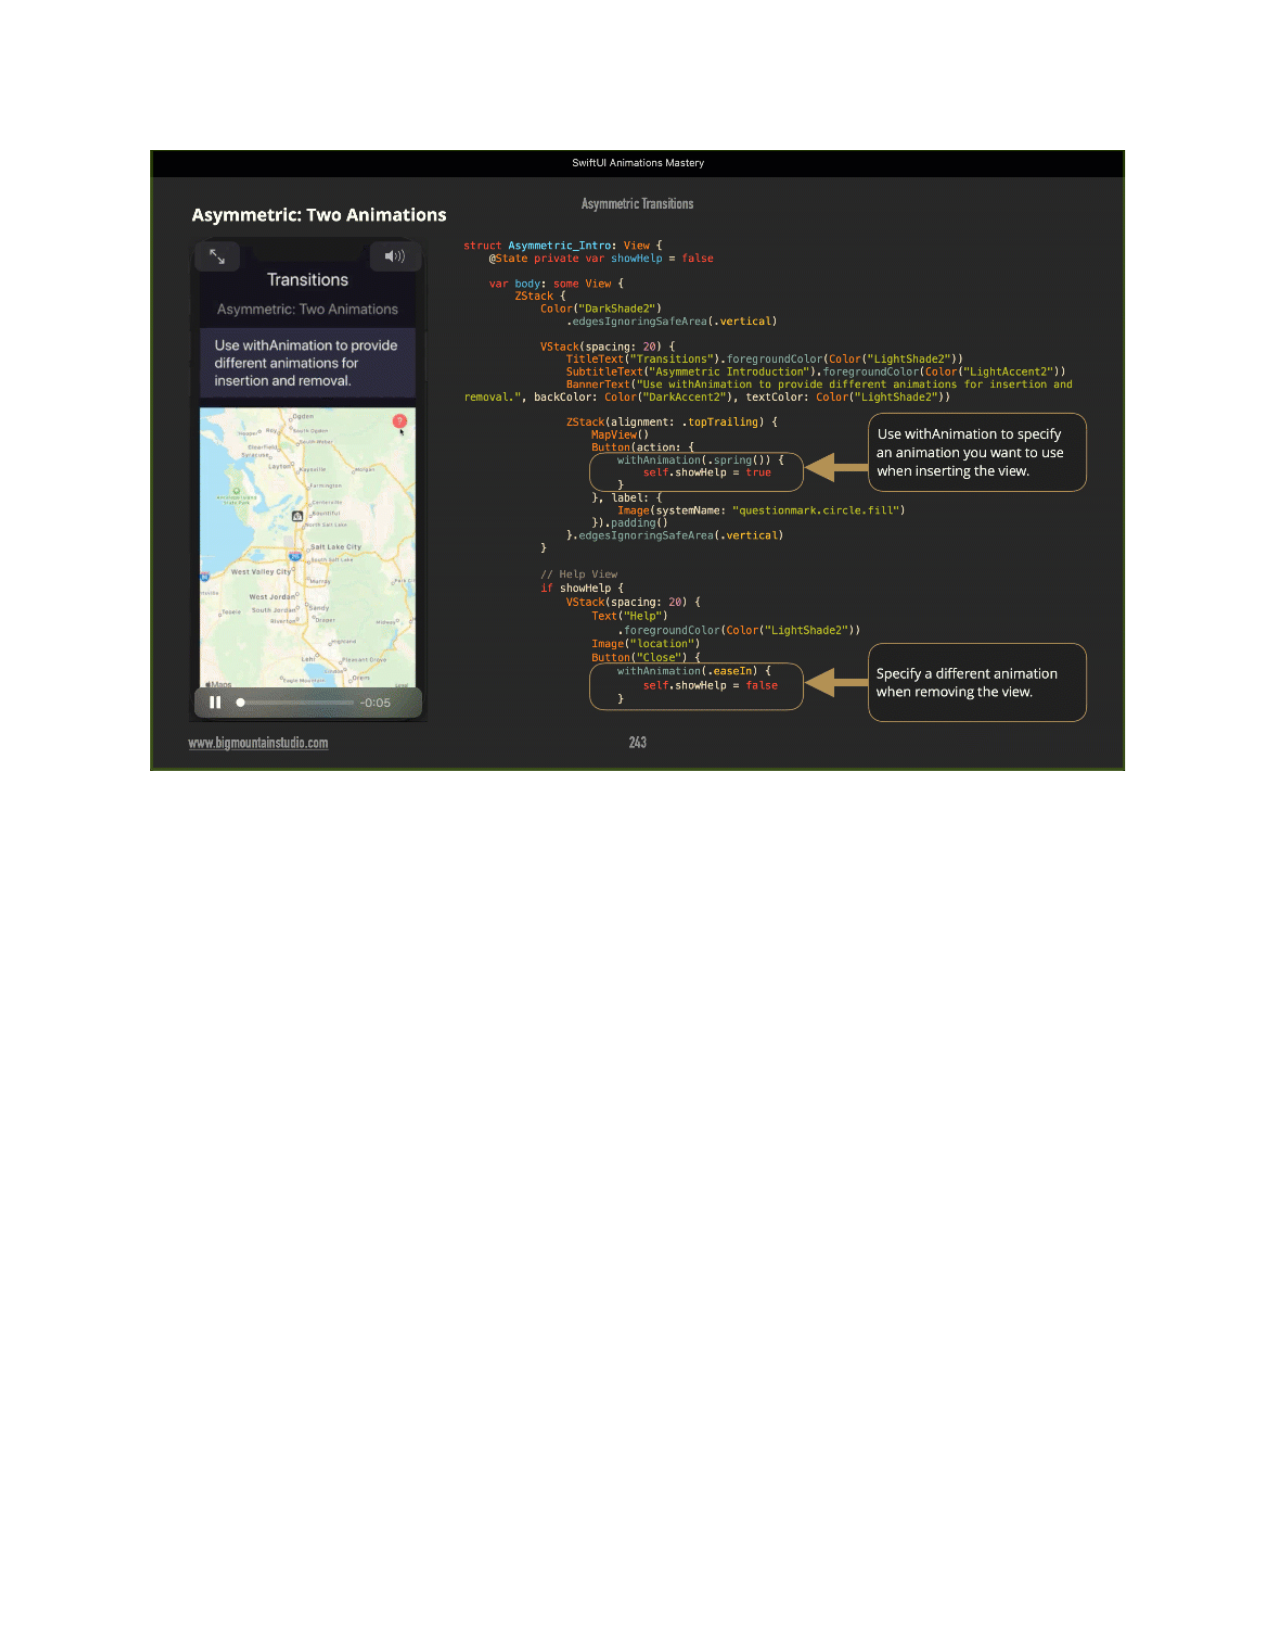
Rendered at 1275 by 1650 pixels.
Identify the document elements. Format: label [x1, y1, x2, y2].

picture [150, 150, 1125, 771]
